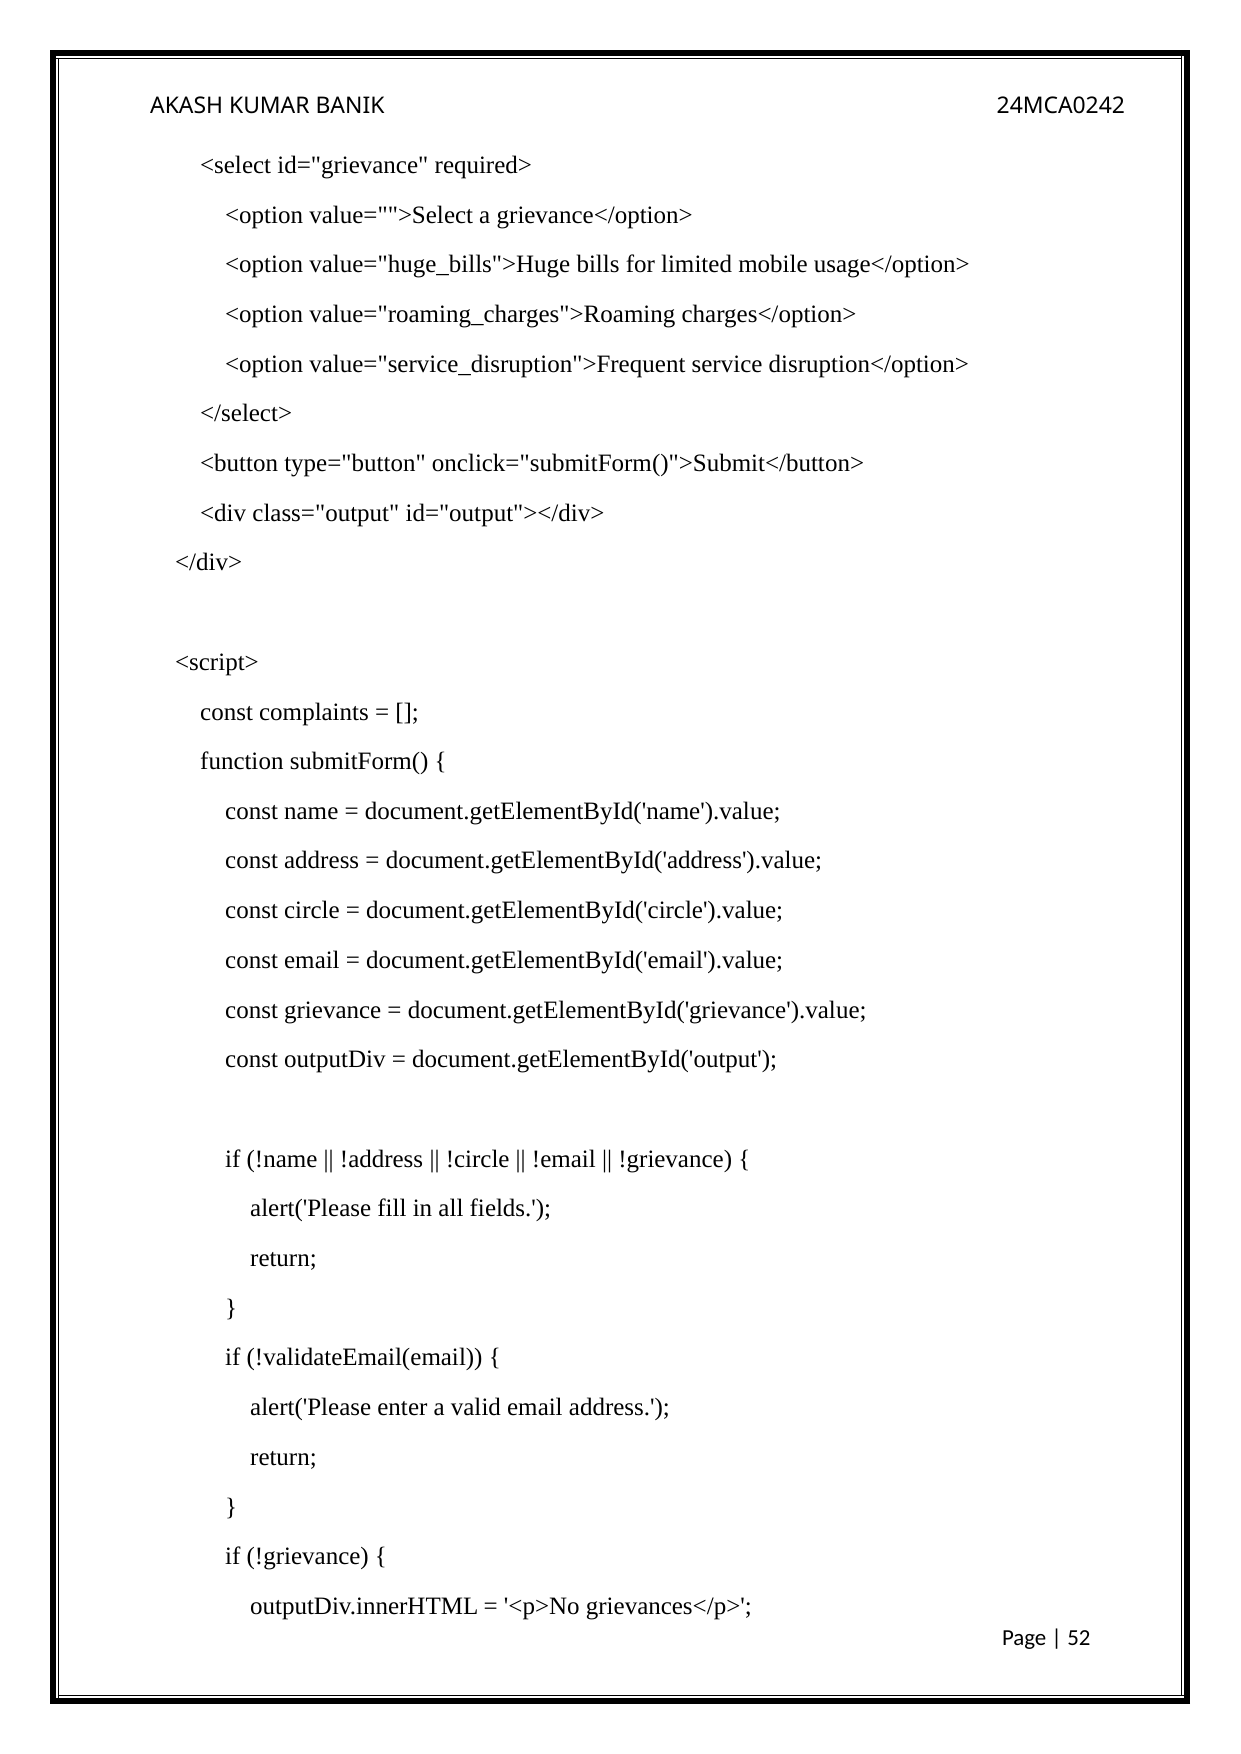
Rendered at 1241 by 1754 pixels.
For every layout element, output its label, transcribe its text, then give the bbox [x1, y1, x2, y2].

text <div class="output" id="output"></div> [150, 498, 1090, 527]
text const name = document.getElementById('name').value; [150, 796, 1090, 825]
text </select> [150, 398, 1090, 427]
text const circle = document.getElementById('circle').value; [150, 895, 1090, 924]
text const address = document.getElementById('address').value; [150, 846, 1090, 874]
text if (!name || !address || !circle || !email || !grievance) { [150, 1144, 1090, 1172]
text alert('Please fill in all fields.'); [150, 1193, 1090, 1222]
text return; [150, 1243, 1090, 1272]
text <option value="huge_bills">Huge bills for limited mobile usage</option> [150, 249, 1090, 278]
text return; [150, 1442, 1090, 1471]
text <option value="roaming_charges">Roaming charges</option> [150, 299, 1090, 328]
text function submitForm() { [150, 746, 1090, 775]
text if (!grievance) { [150, 1541, 1090, 1570]
text alert('Please enter a valid email address.'); [150, 1392, 1090, 1421]
text <option value="service_disruption">Frequent service disruption</option> [150, 349, 1090, 377]
text outputDiv.innerHTML = '<p>No grievances</p>'; [150, 1591, 1090, 1620]
text </div> [150, 547, 1090, 576]
text <option value="">Select a grievance</option> [150, 200, 1090, 228]
text const complaints = []; [150, 697, 1090, 725]
text <script> [150, 647, 1090, 676]
text } [150, 1293, 1090, 1322]
text <button type="button" onclick="submitForm()">Submit</button> [150, 448, 1090, 477]
text if (!validateEmail(email)) { [150, 1342, 1090, 1371]
text <select id="grievance" required> [150, 150, 1090, 179]
text } [150, 1492, 1090, 1520]
text const outputDiv = document.getElementById('output'); [150, 1044, 1090, 1073]
text const grievance = document.getElementById('grievance').value; [150, 995, 1090, 1023]
text const email = document.getElementById('email').value; [150, 945, 1090, 974]
